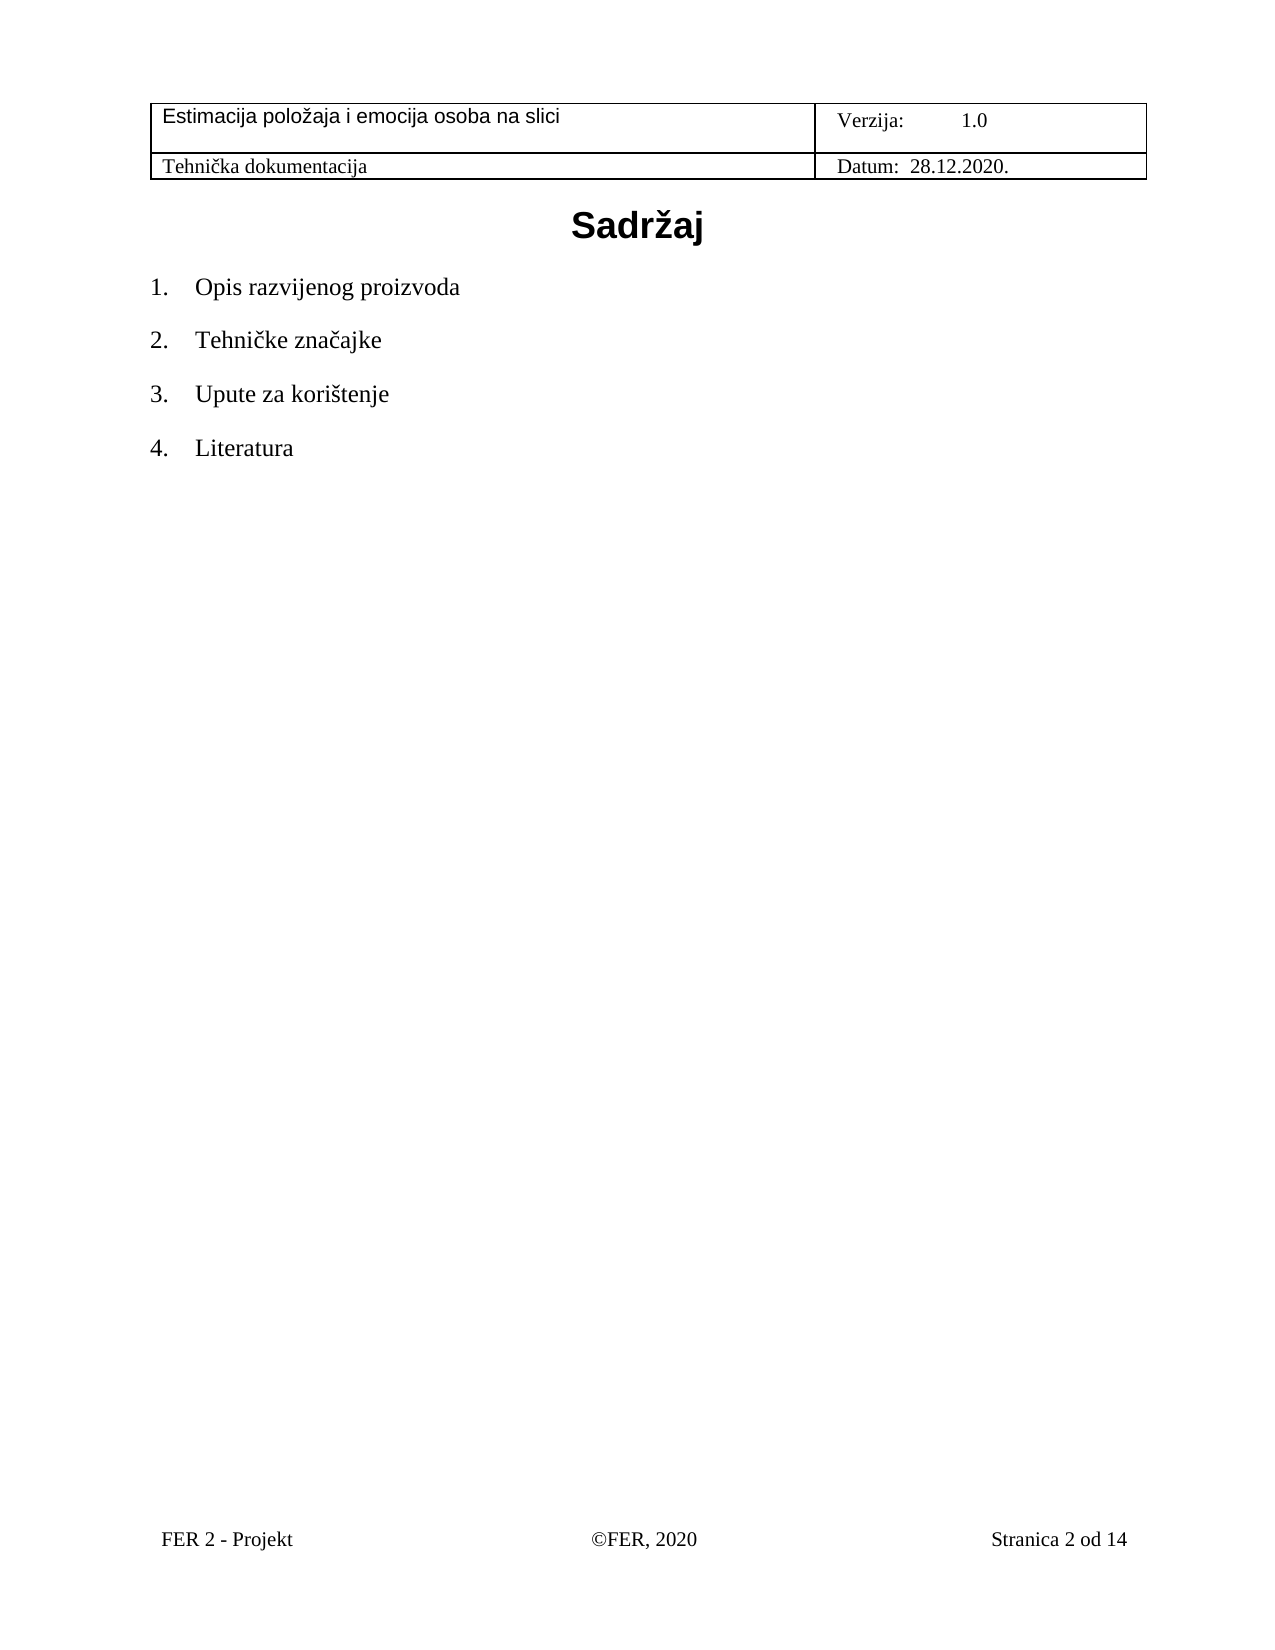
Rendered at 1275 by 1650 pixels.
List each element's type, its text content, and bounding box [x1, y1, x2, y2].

title Sadržaj [150, 203, 1125, 247]
